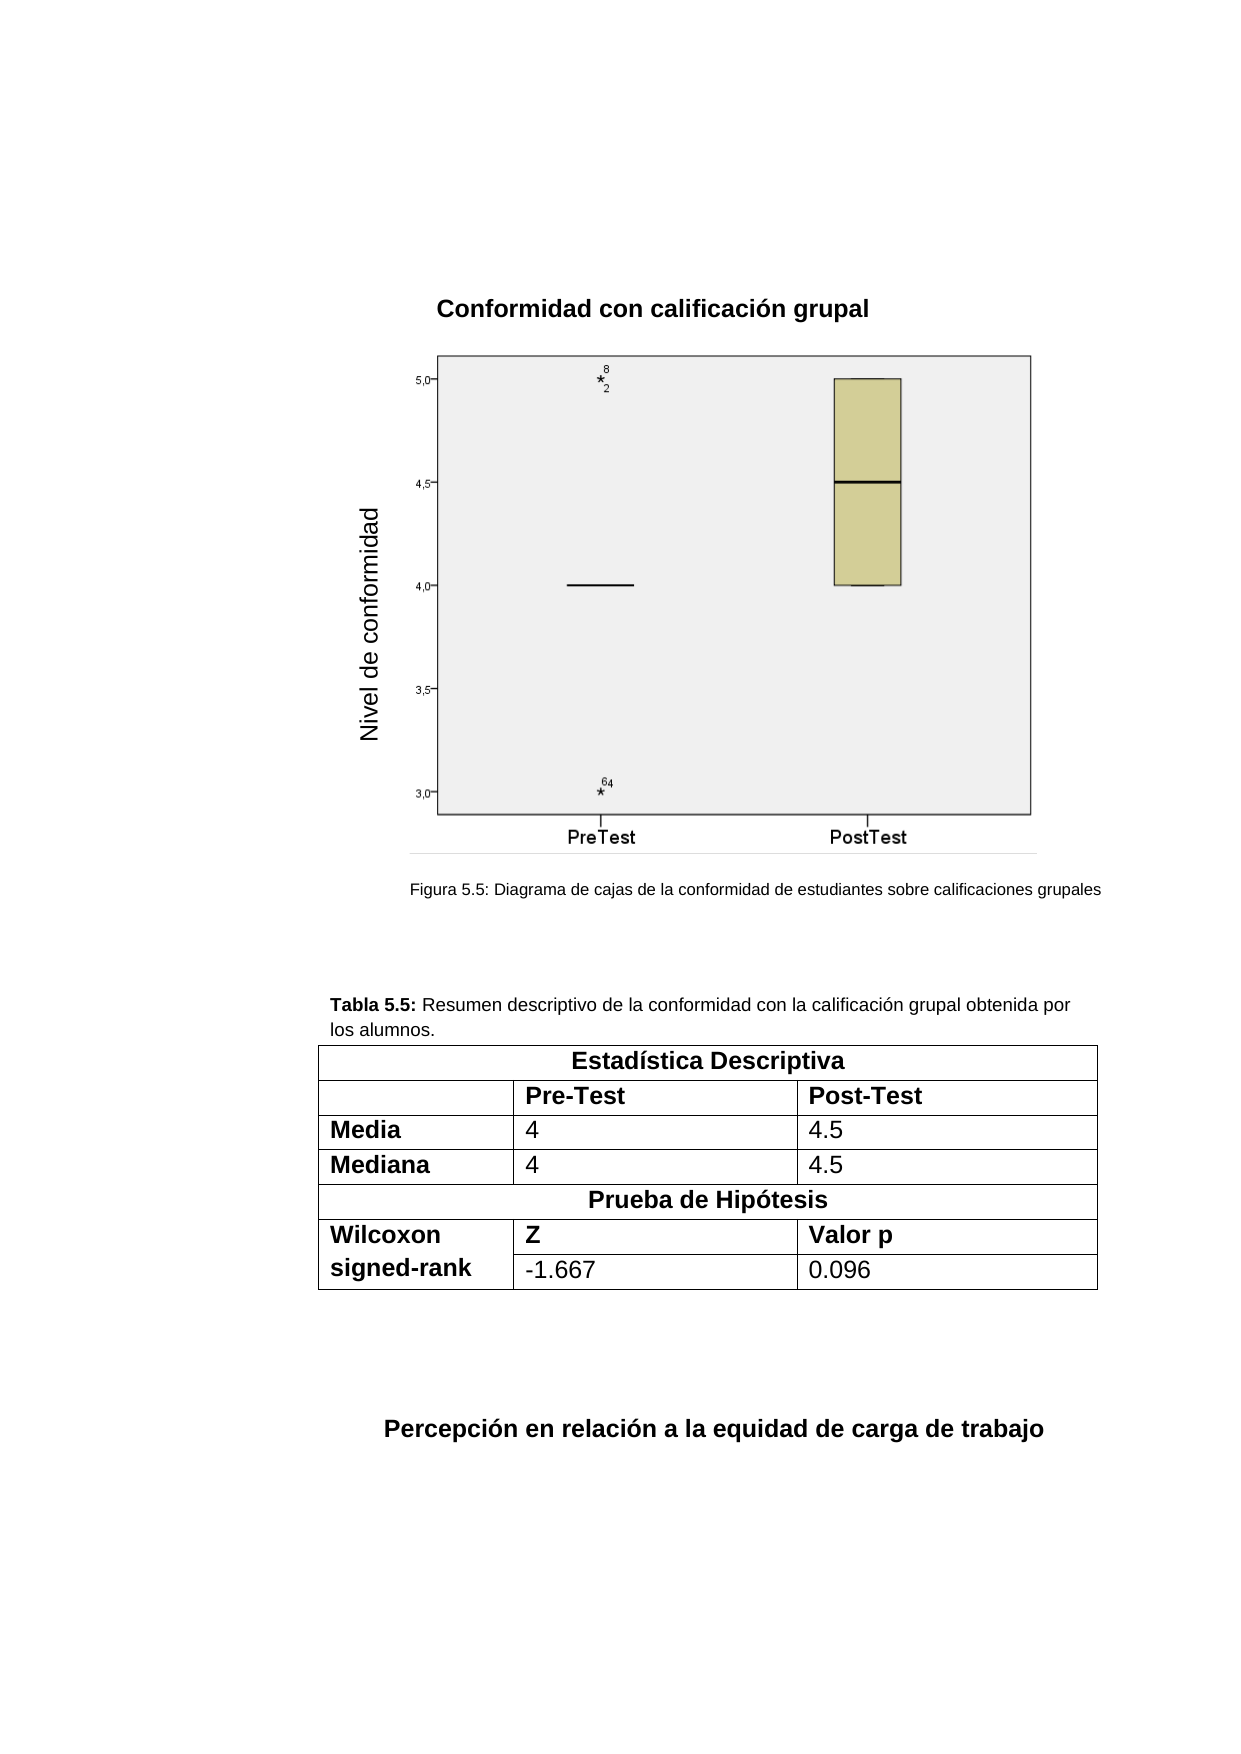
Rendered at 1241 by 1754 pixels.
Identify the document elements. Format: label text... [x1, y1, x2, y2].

table_header Tabla 5.5: Resumen descriptivo de la conformidad con la calificación grupal obtenida por los alumnos. [319, 994, 1097, 1045]
table_cell [319, 1081, 513, 1114]
table_cell 4 [514, 1150, 797, 1184]
table_cell 0.096 [798, 1255, 1097, 1288]
table_cell 4.5 [798, 1116, 1097, 1149]
table_cell Nivel de conformidad [339, 351, 398, 898]
picture [409, 351, 1037, 880]
table_cell 4.5 [798, 1150, 1097, 1184]
table_cell Pre-Test [514, 1081, 797, 1114]
table_cell Figura 5.5: Diagrama de cajas de la conformidad de estudiantes sobre calificaciones grupales [398, 351, 1136, 898]
table_cell Estadística Descriptiva [319, 1046, 1097, 1080]
table_cell Mediana [319, 1150, 513, 1184]
table_cell 4 [514, 1116, 797, 1149]
table_cell Post-Test [798, 1081, 1097, 1114]
table_cell Wilcoxon signed-rank [319, 1220, 513, 1288]
table_cell Valor p [798, 1220, 1097, 1254]
table_cell Z [514, 1220, 797, 1254]
text Percepción en relación a la equidad de carga de trabajo [384, 1414, 1098, 1443]
table_cell Media [319, 1116, 513, 1149]
table_cell -1.667 [514, 1255, 797, 1288]
table_header Conformidad con calificación grupal [339, 294, 1136, 351]
table_cell Prueba de Hipótesis [319, 1185, 1097, 1219]
